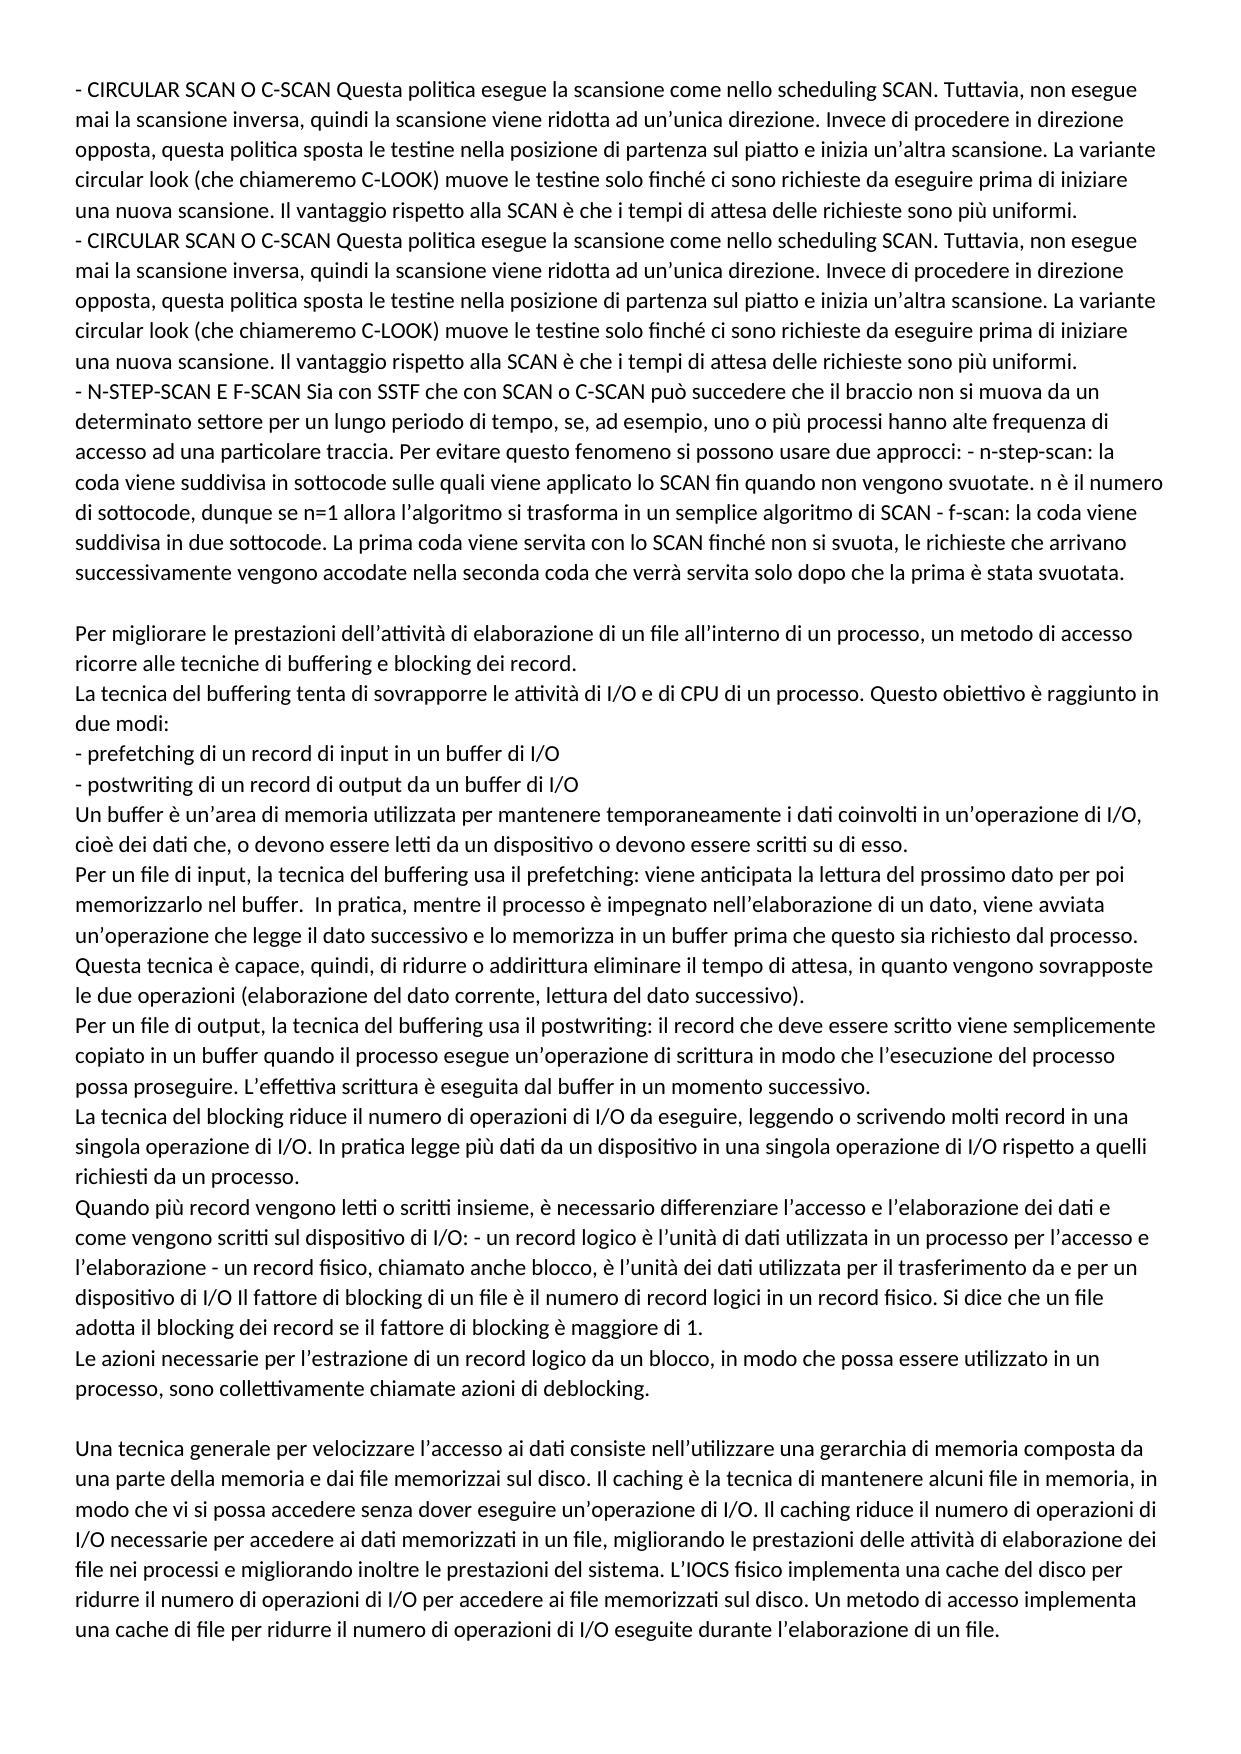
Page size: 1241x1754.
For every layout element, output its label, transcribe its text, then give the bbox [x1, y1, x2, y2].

text Per un file di output, la tecnica del buffering usa il postwriting: il record che deve essere scritto viene semplicemente copiato in un buffer quando il processo esegue un’operazione di scrittura in modo che l’esecuzione del processo possa proseguire. L’effettiva scrittura è eseguita dal buffer in un momento successivo. [75, 1011, 1165, 1100]
text - N-STEP-SCAN E F-SCAN Sia con SSTF che con SCAN o C-SCAN può succedere che il braccio non si muova da un determinato settore per un lungo periodo di tempo, se, ad esempio, uno o più processi hanno alte frequenza di accesso ad una particolare traccia. Per evitare questo fenomeno si possono usare due approcci: - n-step-scan: la coda viene suddivisa in sottocode sulle quali viene applicato lo SCAN fin quando non vengono svuotate. n è il numero di sottocode, dunque se n=1 allora l’algoritmo si trasforma in un semplice algoritmo di SCAN - f-scan: la coda viene suddivisa in due sottocode. La prima coda viene servita con lo SCAN finché non si svuota, le richieste che arrivano successivamente vengono accodate nella seconda coda che verrà servita solo dopo che la prima è stata svuotata. [75, 377, 1165, 586]
text Per migliorare le prestazioni dell’attività di elaborazione di un file all’interno di un processo, un metodo di accesso ricorre alle tecniche di buffering e blocking dei record. [75, 619, 1165, 677]
text Una tecnica generale per velocizzare l’accesso ai dati consiste nell’utilizzare una gerarchia di memoria composta da una parte della memoria e dai file memorizzai sul disco. Il caching è la tecnica di mantenere alcuni file in memoria, in modo che vi si possa accedere senza dover eseguire un’operazione di I/O. Il caching riduce il numero di operazioni di I/O necessarie per accedere ai dati memorizzati in un file, migliorando le prestazioni delle attività di elaborazione dei file nei processi e migliorando inoltre le prestazioni del sistema. L’IOCS fisico implementa una cache del disco per ridurre il numero di operazioni di I/O per accedere ai file memorizzati sul disco. Un metodo di accesso implementa una cache di file per ridurre il numero di operazioni di I/O eseguite durante l’elaborazione di un file. [75, 1434, 1165, 1644]
text - CIRCULAR SCAN O C-SCAN Questa politica esegue la scansione come nello scheduling SCAN. Tuttavia, non esegue mai la scansione inversa, quindi la scansione viene ridotta ad un’unica direzione. Invece di procedere in direzione opposta, questa politica sposta le testine nella posizione di partenza sul piatto e inizia un’altra scansione. La variante circular look (che chiameremo C-LOOK) muove le testine solo finché ci sono richieste da eseguire prima di iniziare una nuova scansione. Il vantaggio rispetto alla SCAN è che i tempi di attesa delle richieste sono più uniformi. [75, 226, 1165, 375]
text Per un file di input, la tecnica del buffering usa il prefetching: viene anticipata la lettura del prossimo dato per poi memorizzarlo nel buffer. In pratica, mentre il processo è impegnato nell’elaborazione di un dato, viene avviata un’operazione che legge il dato successivo e lo memorizza in un buffer prima che questo sia richiesto dal processo. Questa tecnica è capace, quindi, di ridurre o addirittura eliminare il tempo di attesa, in quanto vengono sovrapposte le due operazioni (elaborazione del dato corrente, lettura del dato successivo). [75, 860, 1165, 1009]
text La tecnica del buffering tenta di sovrapporre le attività di I/O e di CPU di un processo. Questo obiettivo è raggiunto in due modi: [75, 679, 1165, 737]
text - prefetching di un record di input in un buffer di I/O [75, 739, 1165, 768]
text - CIRCULAR SCAN O C-SCAN Questa politica esegue la scansione come nello scheduling SCAN. Tuttavia, non esegue mai la scansione inversa, quindi la scansione viene ridotta ad un’unica direzione. Invece di procedere in direzione opposta, questa politica sposta le testine nella posizione di partenza sul piatto e inizia un’altra scansione. La variante circular look (che chiameremo C-LOOK) muove le testine solo finché ci sono richieste da eseguire prima di iniziare una nuova scansione. Il vantaggio rispetto alla SCAN è che i tempi di attesa delle richieste sono più uniformi. [75, 75, 1165, 224]
text Le azioni necessarie per l’estrazione di un record logico da un blocco, in modo che possa essere utilizzato in un processo, sono collettivamente chiamate azioni di deblocking. [75, 1344, 1165, 1402]
text La tecnica del blocking riduce il numero di operazioni di I/O da eseguire, leggendo o scrivendo molti record in una singola operazione di I/O. In pratica legge più dati da un dispositivo in una singola operazione di I/O rispetto a quelli richiesti da un processo. [75, 1102, 1165, 1191]
text Quando più record vengono letti o scritti insieme, è necessario differenziare l’accesso e l’elaborazione dei dati e come vengono scritti sul dispositivo di I/O: - un record logico è l’unità di dati utilizzata in un processo per l’accesso e l’elaborazione - un record fisico, chiamato anche blocco, è l’unità dei dati utilizzata per il trasferimento da e per un dispositivo di I/O Il fattore di blocking di un file è il numero di record logici in un record fisico. Si dice che un file adotta il blocking dei record se il fattore di blocking è maggiore di 1. [75, 1193, 1165, 1342]
text Un buffer è un’area di memoria utilizzata per mantenere temporaneamente i dati coinvolti in un’operazione di I/O, cioè dei dati che, o devono essere letti da un dispositivo o devono essere scritti su di esso. [75, 800, 1165, 858]
text - postwriting di un record di output da un buffer di I/O [75, 770, 1165, 798]
